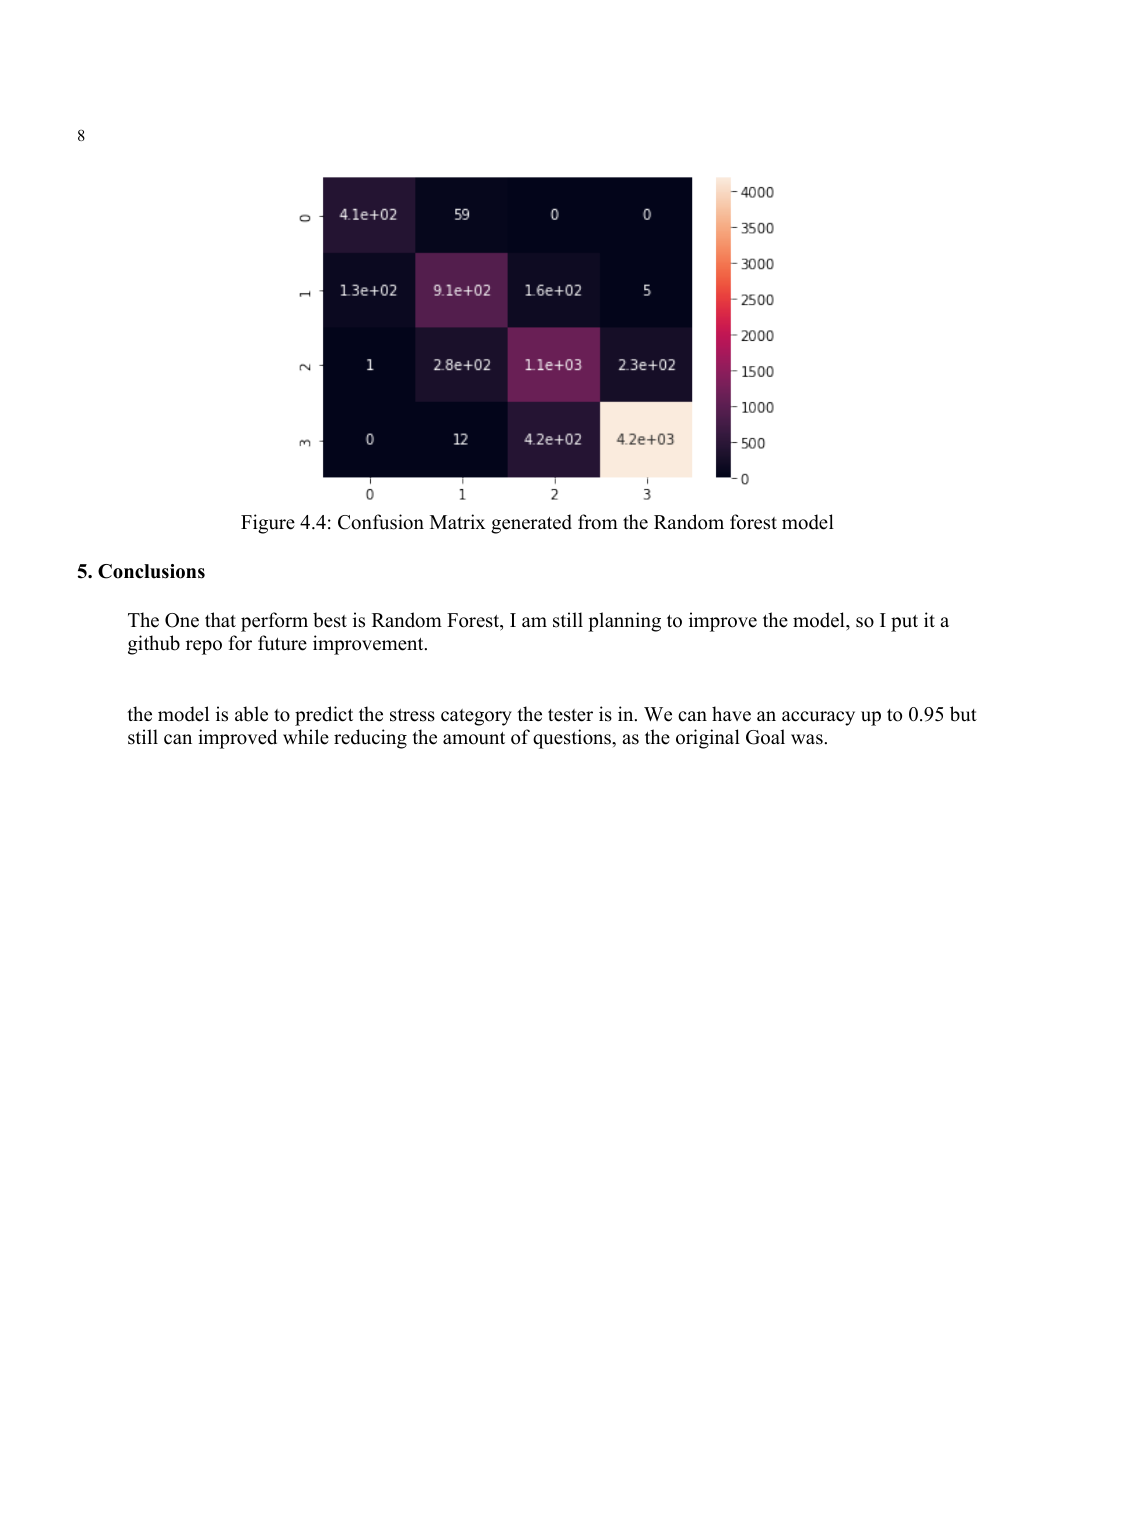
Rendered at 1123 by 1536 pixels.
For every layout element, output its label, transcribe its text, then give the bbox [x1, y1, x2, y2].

text Figure 4.4: Confusion Matrix generated from the Random forest model [77, 511, 998, 534]
text The One that perform best is Random Forest, I am still planning to improve the model, so I put it a github repo for future improvement. [127, 609, 998, 655]
picture [290, 169, 785, 511]
text Conclusions [77, 559, 998, 584]
text the model is able to predict the stress category the tester is in. We can have an accuracy up to 0.95 but still can improved while reducing the amount of questions, as the original Goal was. [127, 703, 998, 749]
